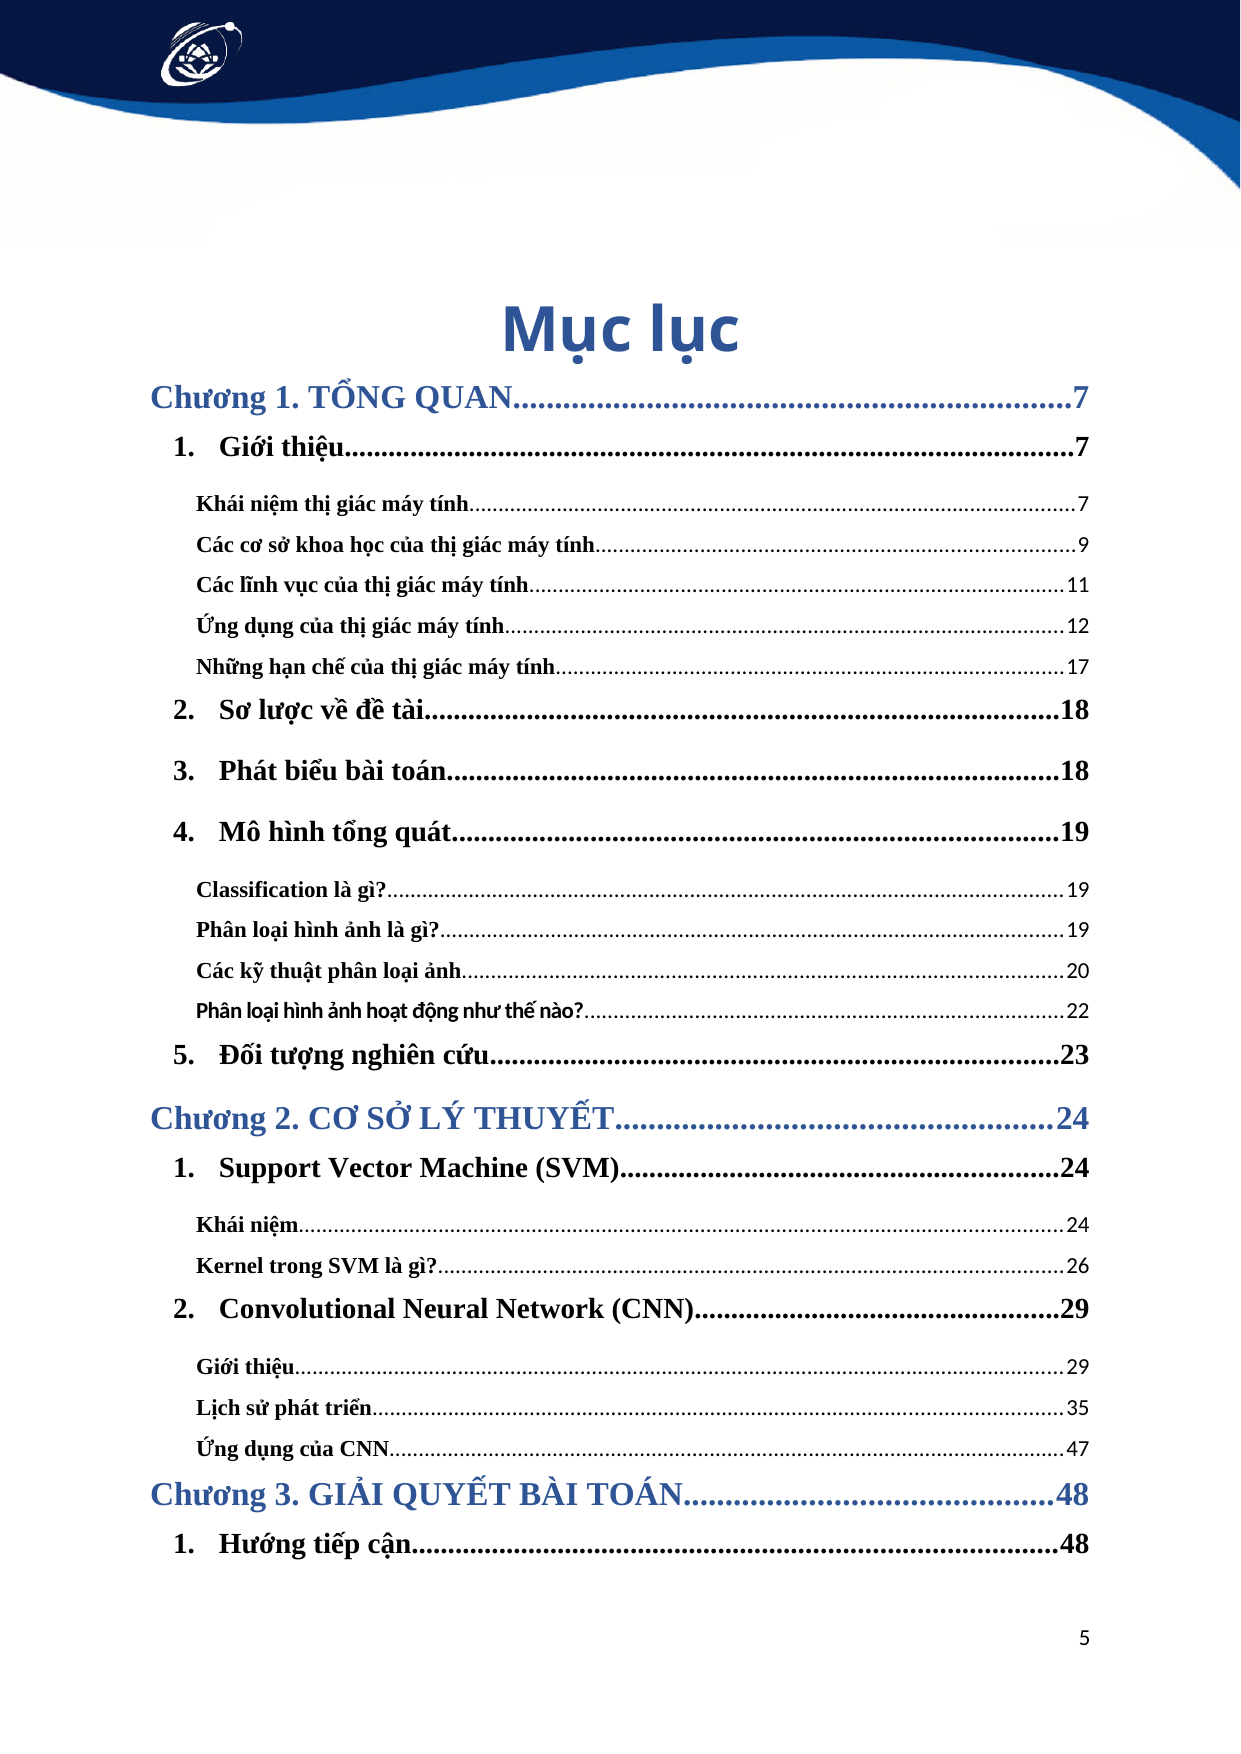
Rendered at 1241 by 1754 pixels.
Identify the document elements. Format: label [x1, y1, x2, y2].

picture [0, 0, 1241, 243]
